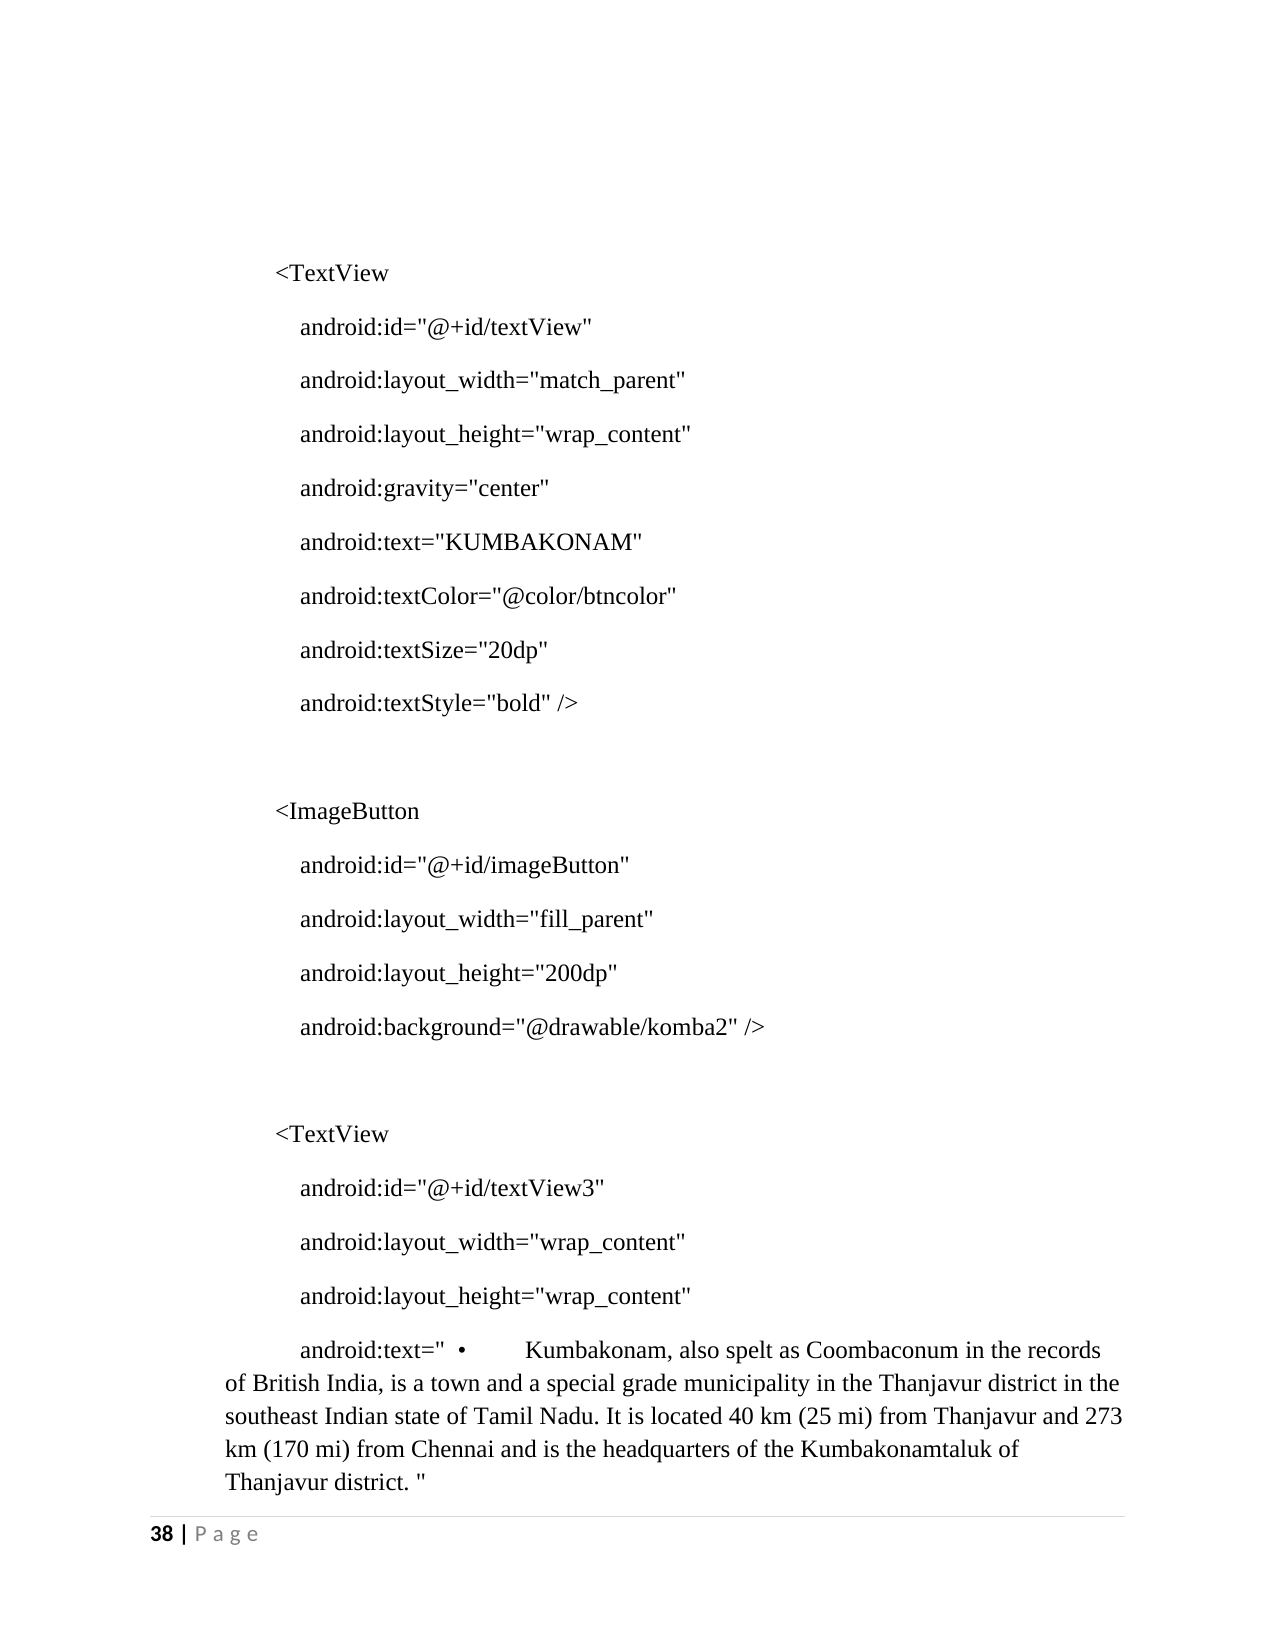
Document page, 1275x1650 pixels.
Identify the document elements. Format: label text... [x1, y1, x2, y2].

text android:layout_height="200dp" [225, 958, 1125, 987]
text android:id="@+id/textView" [225, 312, 1125, 340]
text android:textColor="@color/btncolor" [225, 581, 1125, 609]
text android:gravity="center" [225, 473, 1125, 502]
text android:id="@+id/imageButton" [225, 850, 1125, 879]
text <ImageButton [225, 796, 1125, 825]
text android:layout_width="match_parent" [225, 365, 1125, 394]
text android:id="@+id/textView3" [225, 1173, 1125, 1202]
text android:background="@drawable/komba2" /> [225, 1012, 1125, 1040]
text <TextView [225, 1119, 1125, 1148]
text android:textStyle="bold" /> [225, 688, 1125, 717]
text android:text="KUMBAKONAM" [225, 527, 1125, 556]
text android:layout_height="wrap_content" [225, 419, 1125, 448]
text android:layout_height="wrap_content" [225, 1281, 1125, 1310]
text android:textSize="20dp" [225, 635, 1125, 663]
text android:layout_width="wrap_content" [225, 1227, 1125, 1256]
text android:layout_width="fill_parent" [225, 904, 1125, 933]
text android:text=" • Kumbakonam, also spelt as Coombaconum in the records of British India, is a town and a special grade municipality in the Thanjavur district in the southeast Indian state of Tamil Nadu. It is located 40 km (25 mi) from Thanjavur and 273 km (170 mi) from Chennai and is the headquarters of the Kumbakonamtaluk of Thanjavur district. " [225, 1335, 1125, 1496]
text <TextView [225, 258, 1125, 286]
